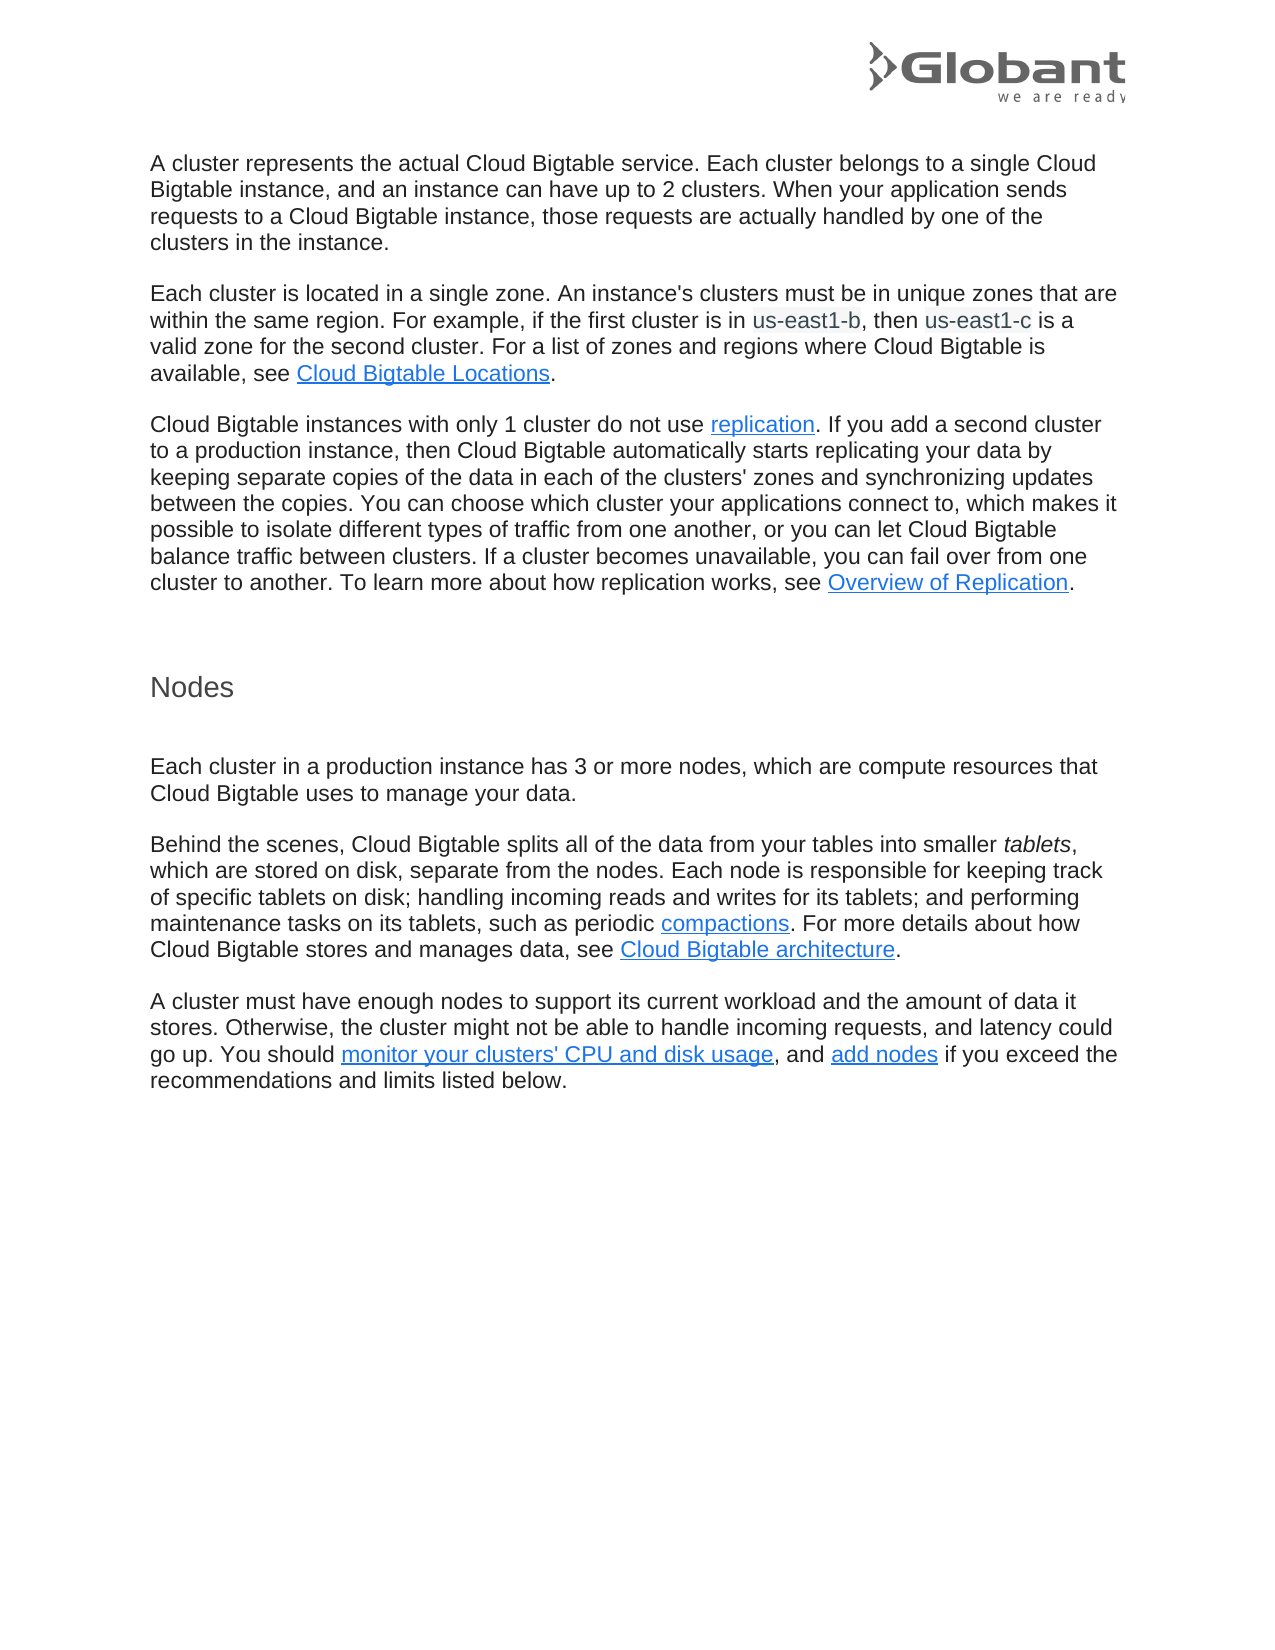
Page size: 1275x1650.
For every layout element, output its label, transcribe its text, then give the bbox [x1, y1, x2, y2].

subtitle Nodes [150, 670, 1125, 704]
text A cluster represents the actual Cloud Bigtable service. Each cluster belongs to a single Cloud Bigtable instance, and an instance can have up to 2 clusters. When your application sends requests to a Cloud Bigtable instance, those requests are actually handled by one of the clusters in the instance. [150, 150, 1125, 255]
text Cloud Bigtable instances with only 1 cluster do not use replication. If you add a second cluster to a production instance, then Cloud Bigtable automatically starts replicating your data by keeping separate copies of the data in each of the clusters' zones and synchronizing updates between the copies. You can choose which cluster your applications connect to, which makes it possible to isolate different types of traffic from one another, or you can let Cloud Bigtable balance traffic between clusters. If a cluster becomes unavailable, you can fail over from one cluster to another. To learn more about how replication works, see Overview of Replication. [150, 411, 1125, 595]
text Behind the scenes, Cloud Bigtable splits all of the data from your tables into smaller tablets, which are stored on disk, separate from the nodes. Each node is responsible for keeping track of specific tablets on disk; handling incoming reads and writes for its tablets; and performing maintenance tasks on its tablets, such as periodic compactions. For more details about how Cloud Bigtable stores and manages data, see Cloud Bigtable architecture. [150, 831, 1125, 963]
text Each cluster in a production instance has 3 or more nodes, which are compute resources that Cloud Bigtable uses to manage your data. [150, 753, 1125, 806]
picture [869, 41, 1125, 103]
text Each cluster is located in a single zone. An instance's clusters must be in unique zones that are within the same region. For example, if the first cluster is in us-east1-b, then us-east1-c is a valid zone for the second cluster. For a list of zones and regions where Cloud Bigtable is available, see Cloud Bigtable Locations. [150, 280, 1125, 386]
text A cluster must have enough nodes to support its current workload and the amount of data it stores. Otherwise, the cluster might not be able to handle incoming requests, and latency could go up. You should monitor your clusters' CPU and disk usage, and add nodes if you exceed the recommendations and limits listed below. [150, 988, 1125, 1093]
